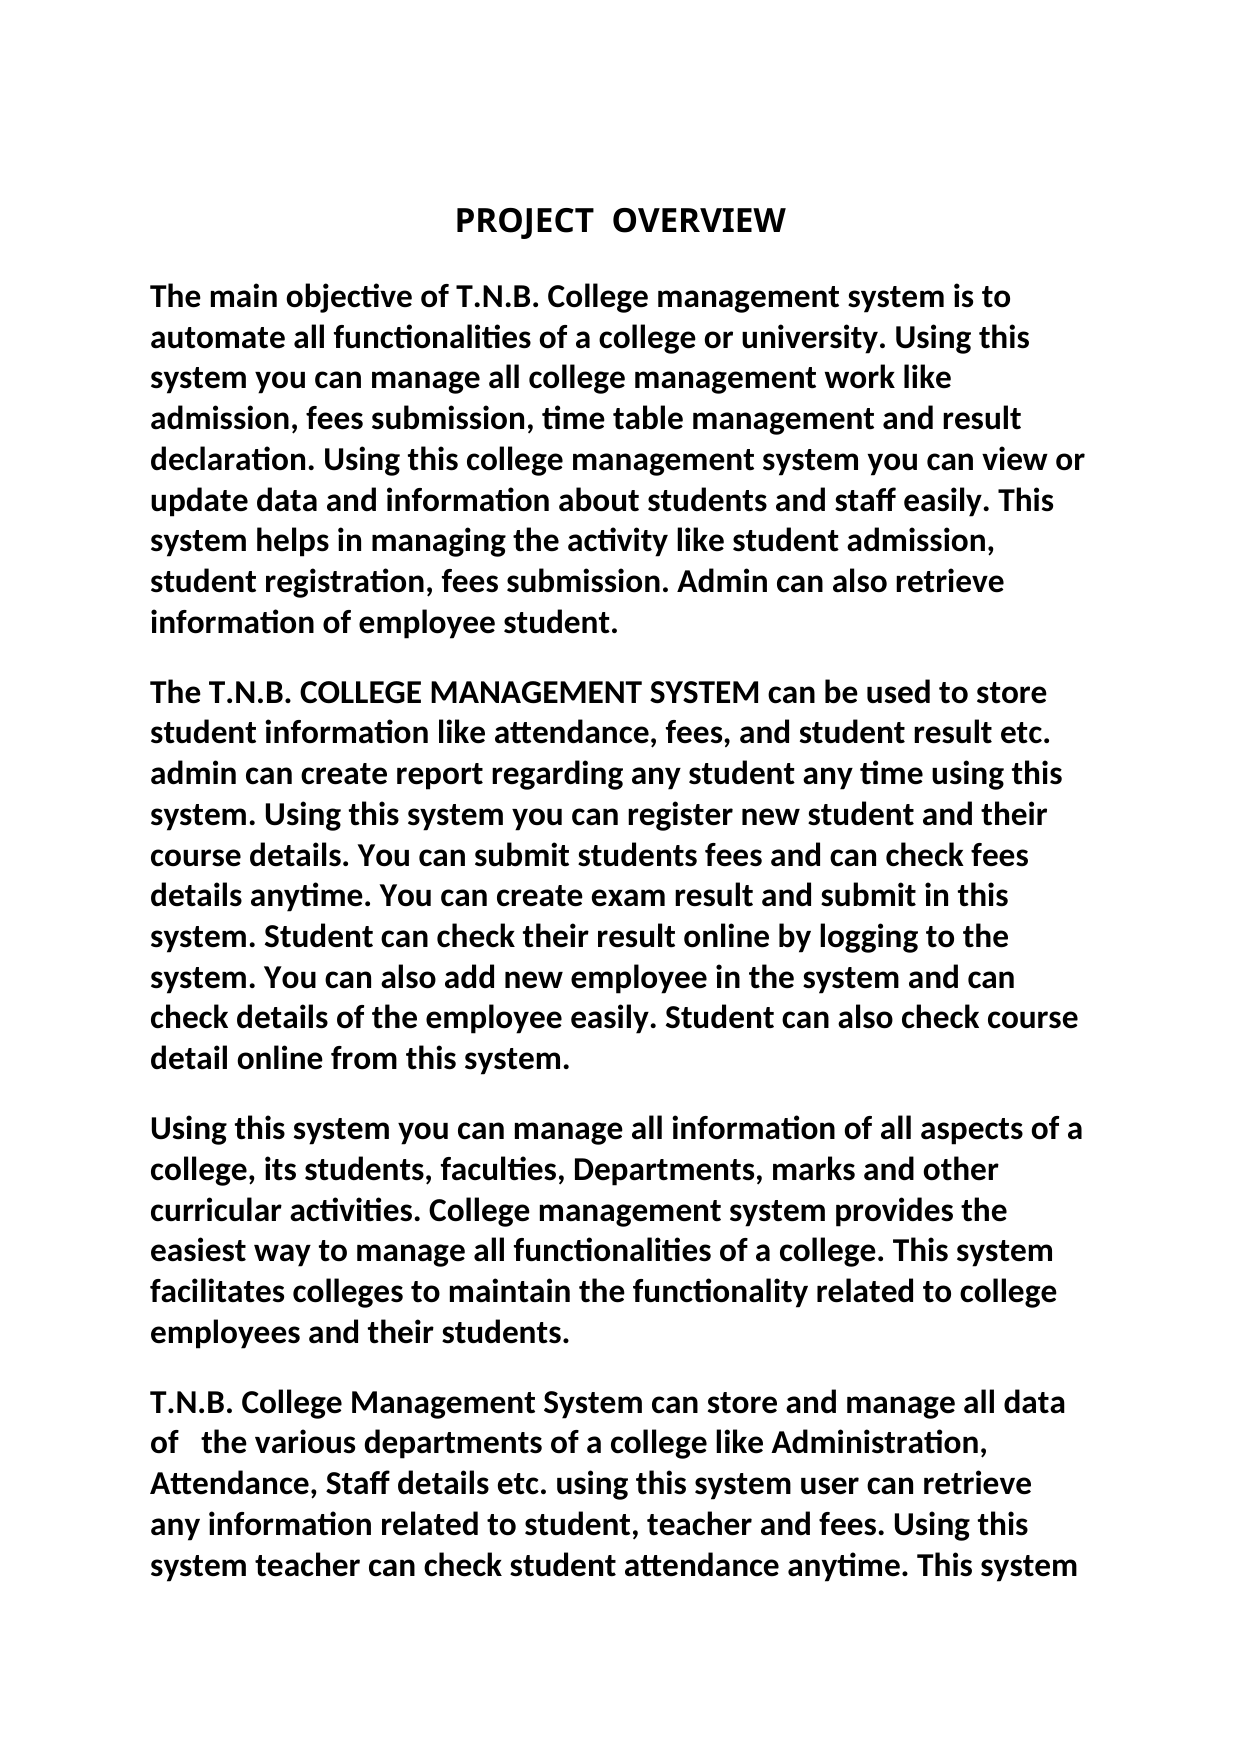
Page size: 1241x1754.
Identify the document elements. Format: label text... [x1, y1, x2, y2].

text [150, 1381, 1090, 1584]
text The main objective of T.N.B. College management system is to automate all functionalities of a college or university. Using this system you can manage all college management work like admission, fees submission, time table management and result declaration. Using this college management system you can view or update data and information about students and staff easily. This system helps in managing the activity like student admission, student registration, fees submission. Admin can also retrieve information of employee student. [150, 275, 1090, 642]
text Using this system you can manage all information of all aspects of a college, its students, faculties, Departments, marks and other curricular activities. College management system provides the easiest way to manage all functionalities of a college. This system facilitates colleges to maintain the functionality related to college employees and their students. [150, 1107, 1090, 1352]
text PROJECT OVERVIEW [150, 197, 1090, 242]
text The T.N.B. COLLEGE MANAGEMENT SYSTEM can be used to store student information like attendance, fees, and student result etc. admin can create report regarding any student any time using this system. Using this system you can register new student and their course details. You can submit students fees and can check fees details anytime. You can create exam result and submit in this system. Student can check their result online by logging to the system. You can also add new employee in the system and can check details of the employee easily. Student can also check course detail online from this system. [150, 671, 1090, 1078]
